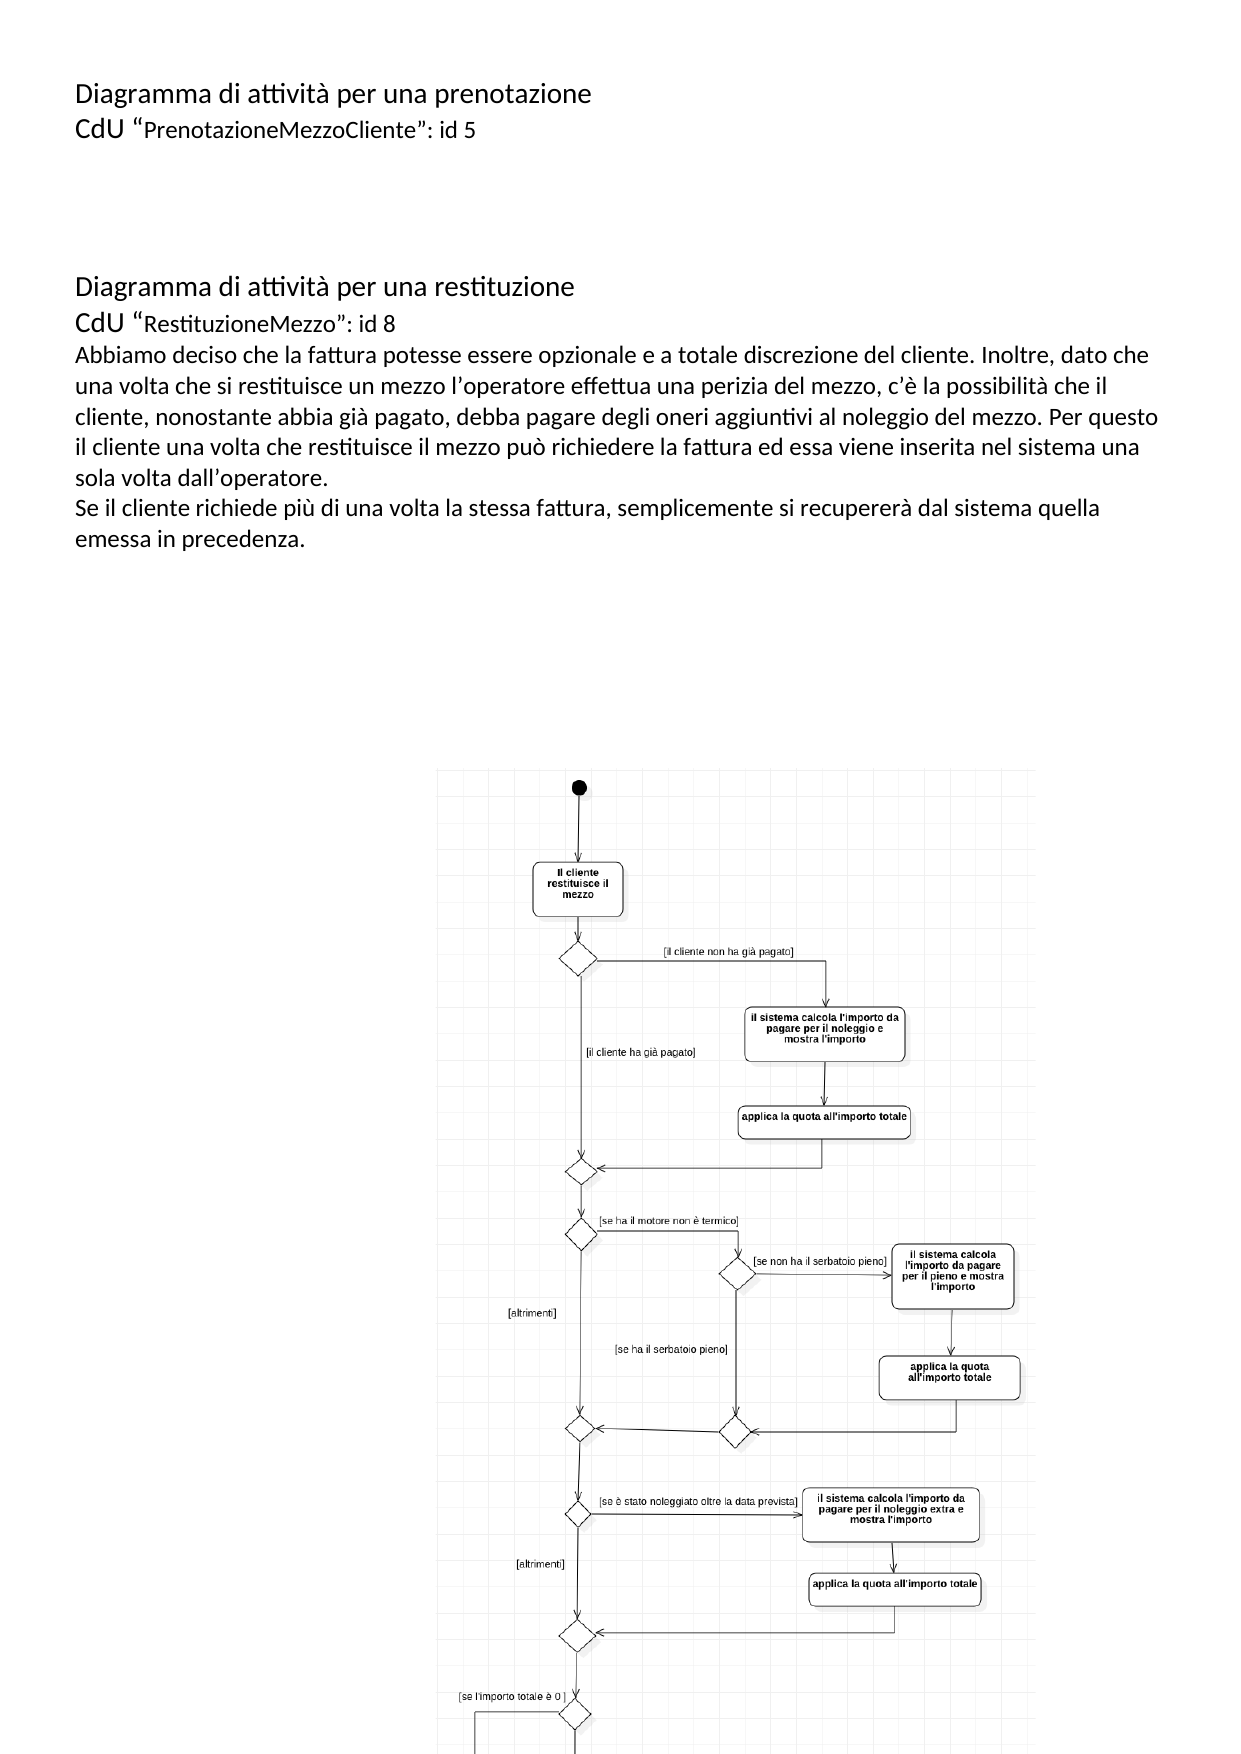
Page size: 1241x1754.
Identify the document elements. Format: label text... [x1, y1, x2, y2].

text CdU “RestituzioneMezzo”: id 8 [75, 304, 1165, 340]
text Diagramma di attività per una restituzione [75, 268, 1165, 304]
text Se il cliente richiede più di una volta la stessa fattura, semplicemente si recupererà dal sistema quella emessa in precedenza. [75, 492, 1165, 553]
picture [435, 768, 1036, 1754]
text Abbiamo deciso che la fattura potesse essere opzionale e a totale discrezione del cliente. Inoltre, dato che una volta che si restituisce un mezzo l’operatore effettua una perizia del mezzo, c’è la possibilità che il cliente, nonostante abbia già pagato, debba pagare degli oneri aggiuntivi al noleggio del mezzo. Per questo il cliente una volta che restituisce il mezzo può richiedere la fattura ed essa viene inserita nel sistema una sola volta dall’operatore. [75, 340, 1165, 492]
text CdU “PrenotazioneMezzoCliente”: id 5 [75, 111, 1165, 146]
text Diagramma di attività per una prenotazione [75, 75, 1165, 111]
